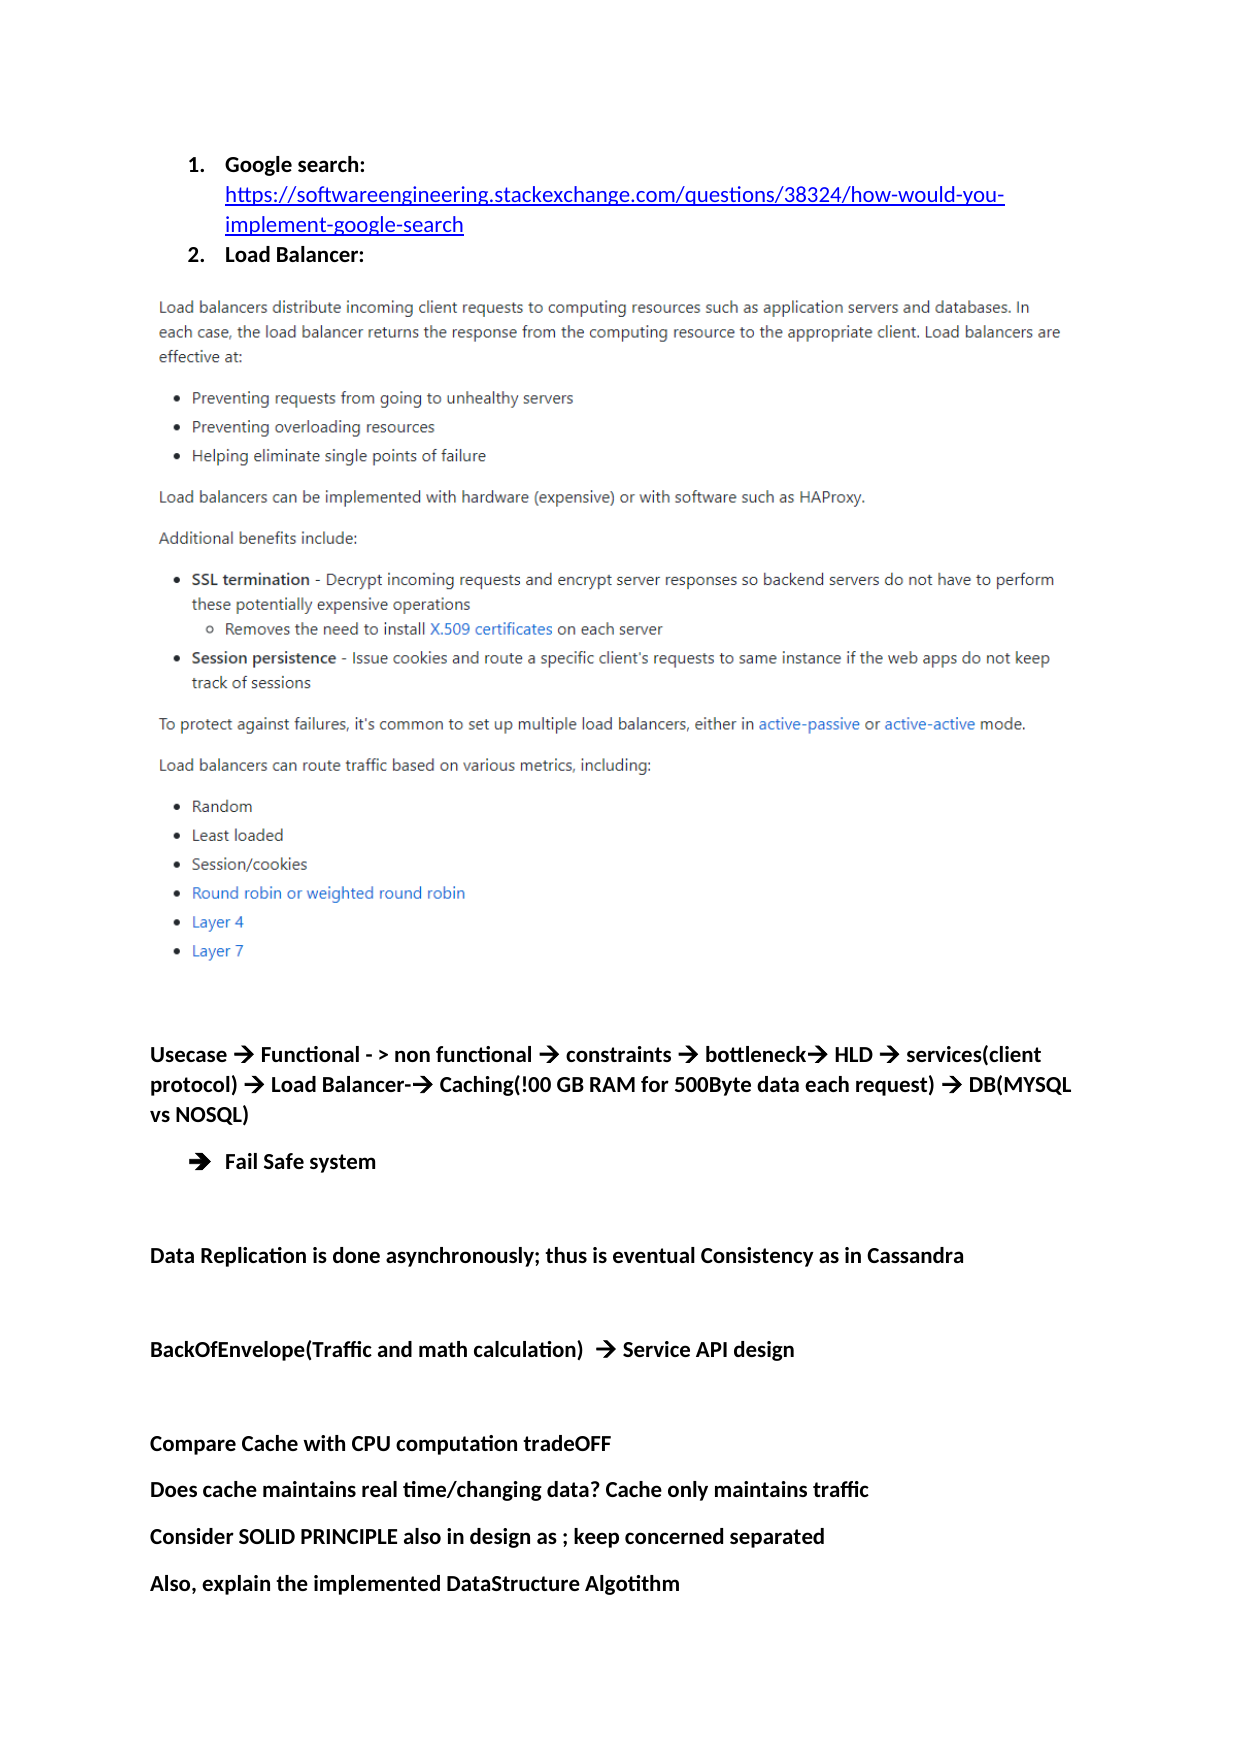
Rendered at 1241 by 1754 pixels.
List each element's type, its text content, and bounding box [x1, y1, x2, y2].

text Consider SOLID PRINCIPLE also in design as ; keep concerned separated [150, 1522, 1090, 1550]
list https://softwareengineering.stackexchange.com/questions/38324/how-would-you-implement-google-search [225, 180, 1090, 238]
picture [150, 287, 1091, 975]
list Google search: [187, 150, 1090, 178]
list Fail Safe system [187, 1147, 1090, 1175]
text Compare Cache with CPU computation tradeOFF [150, 1429, 1090, 1457]
text Does cache maintains real time/changing data? Cache only maintains traffic [150, 1476, 1090, 1503]
text Data Replication is done asynchronously; thus is eventual Consistency as in Cassandra [150, 1241, 1090, 1269]
text BackOfEnvelope(Traffic and math calculation) Service API design [150, 1335, 1090, 1363]
text Usecase Functional - > non functional constraints bottleneck HLD services(client protocol) Load Balancer- Caching(!00 GB RAM for 500Byte data each request) DB(MYSQL vs NOSQL) [150, 1040, 1090, 1128]
list Load Balancer: [187, 241, 1090, 269]
text Also, explain the implemented DataStructure Algotithm [150, 1569, 1090, 1597]
